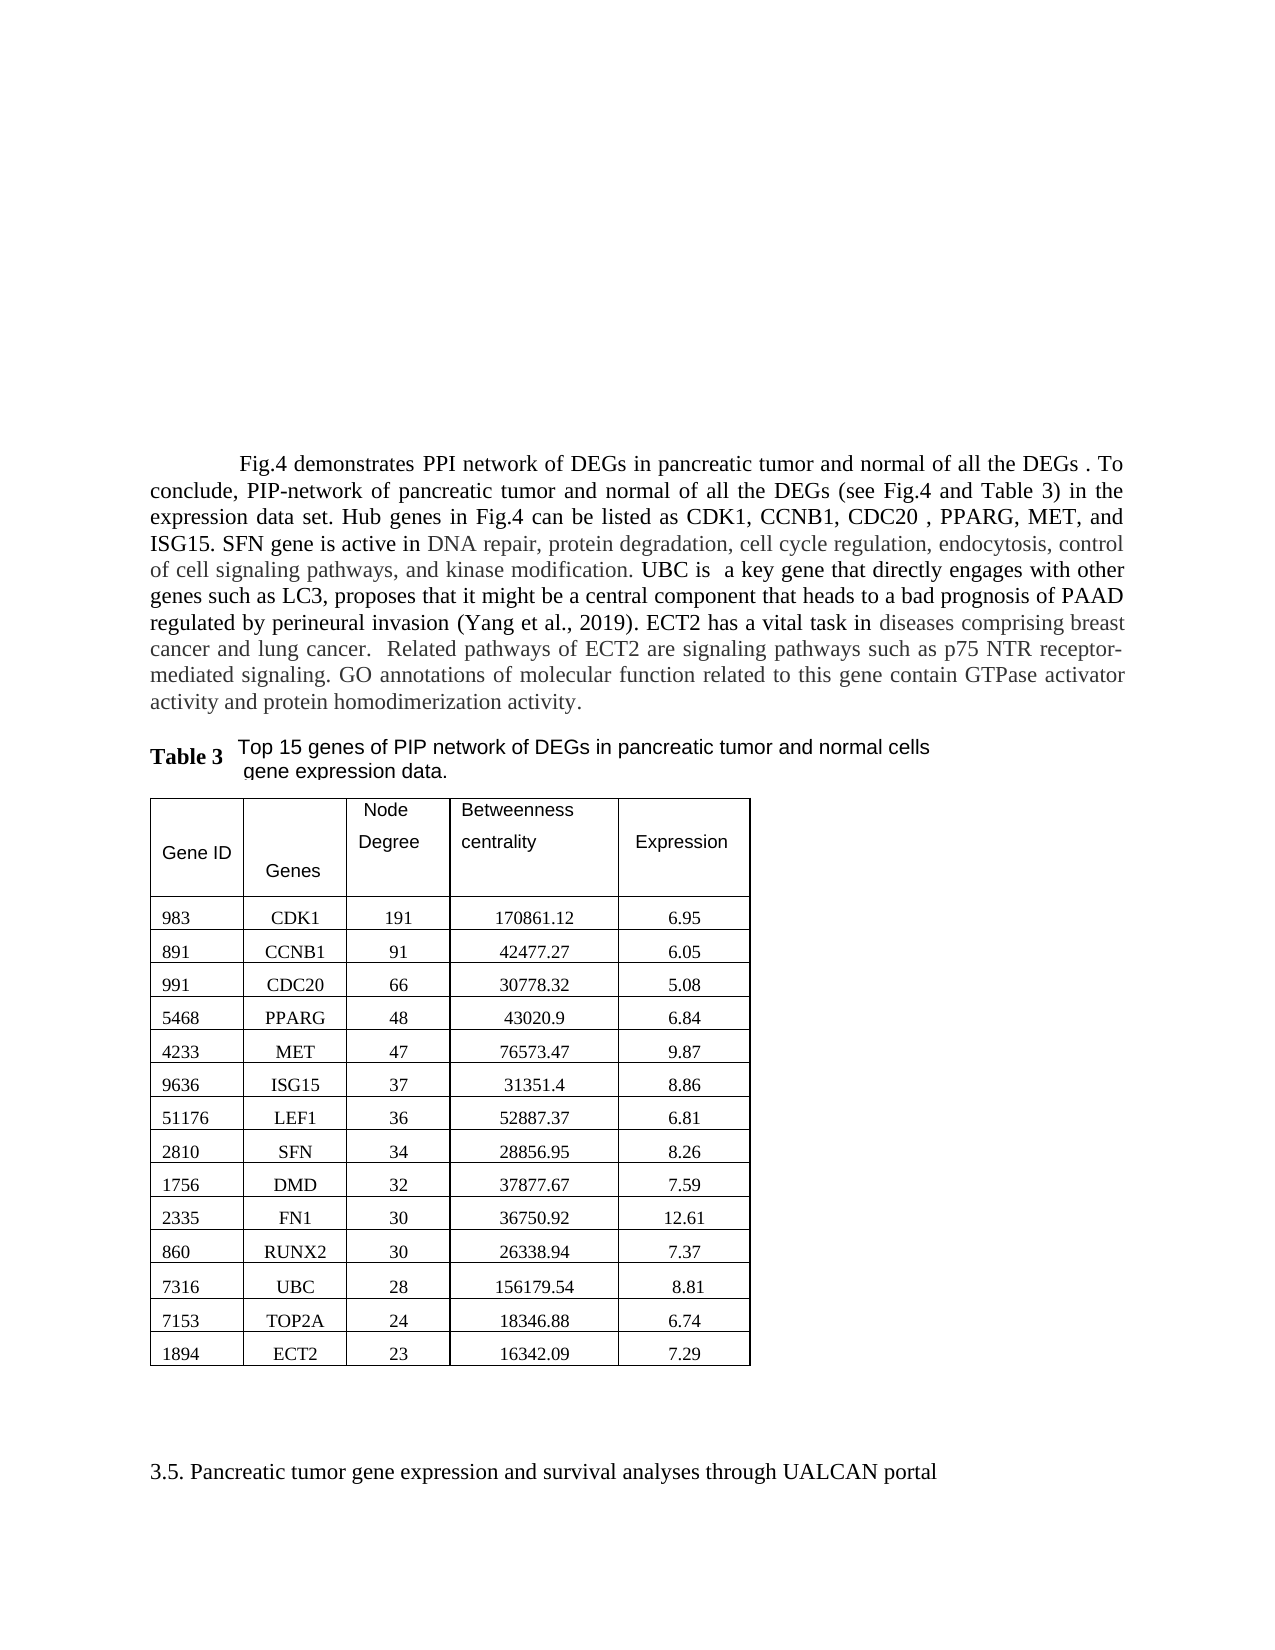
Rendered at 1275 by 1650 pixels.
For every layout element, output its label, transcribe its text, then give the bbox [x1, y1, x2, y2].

table_cell 6.05 [619, 930, 749, 962]
text 3.5. Pancreatic tumor gene expression and survival analyses through UALCAN portal [150, 1458, 1125, 1484]
table_cell 191 [347, 897, 449, 929]
table_cell 6.81 [619, 1097, 749, 1129]
table_cell 8.86 [619, 1063, 749, 1096]
table_cell 43020.9 [451, 997, 618, 1029]
table_cell 42477.27 [451, 930, 618, 962]
table_cell 2810 [151, 1130, 243, 1162]
table_cell 9636 [151, 1063, 243, 1096]
text Table 3 [150, 743, 222, 769]
text Fig.4 demonstrates PPI network of DEGs in pancreatic tumor and normal of all the DEGs . To conclude, PIP-network of pancreatic tumor and normal of all the DEGs (see Fig.4 and Table 3) in the expression data set. Hub genes in Fig.4 can be listed as CDK1, CCNB1, CDC20 , PPARG, MET, and ISG15. SFN gene is active in DNA repair, protein degradation, cell cycle regulation, endocytosis, control of cell signaling pathways, and kinase modification. UBC is a key gene that directly engages with other genes such as LC3, proposes that it might be a central component that heads to a bad prognosis of PAAD regulated by perineural invasion (Yang et al., 2019). ECT2 has a vital task in diseases comprising breast cancer and lung cancer. Related pathways of ECT2 are signaling pathways such as p75 NTR receptor-mediated signaling. GO annotations of molecular function related to this gene contain GTPase activator activity and protein homodimerization activity. [150, 451, 1125, 556]
table_cell CDC20 [244, 963, 346, 996]
table_cell 30 [347, 1230, 449, 1262]
table_cell 18346.88 [451, 1299, 618, 1331]
table_cell 2335 [151, 1197, 243, 1229]
table_header Betweenness centrality [451, 799, 618, 896]
table_cell 156179.54 [451, 1263, 618, 1298]
table_cell RUNX2 [244, 1230, 346, 1262]
table_cell PPARG [244, 997, 346, 1029]
table_cell 7.29 [619, 1332, 749, 1364]
table_cell 8.81 [619, 1263, 749, 1298]
table_cell 1894 [151, 1332, 243, 1364]
table_cell SFN [244, 1130, 346, 1162]
table_cell 16342.09 [451, 1332, 618, 1364]
table_header Node Degree [347, 799, 449, 896]
table_cell TOP2A [244, 1299, 346, 1331]
table_cell 28 [347, 1263, 449, 1298]
table_cell 23 [347, 1332, 449, 1364]
table_cell 52887.37 [451, 1097, 618, 1129]
table_cell 7153 [151, 1299, 243, 1331]
table_cell 9.87 [619, 1030, 749, 1062]
table_cell ECT2 [244, 1332, 346, 1364]
table_cell 34 [347, 1130, 449, 1162]
table_cell 6.95 [619, 897, 749, 929]
table_cell FN1 [244, 1197, 346, 1229]
table_cell UBC [244, 1263, 346, 1298]
table_cell CCNB1 [244, 930, 346, 962]
table_cell 991 [151, 963, 243, 996]
table_cell 31351.4 [451, 1063, 618, 1096]
table_cell 76573.47 [451, 1030, 618, 1062]
table_cell 6.84 [619, 997, 749, 1029]
table_cell 47 [347, 1030, 449, 1062]
table_cell 36750.92 [451, 1197, 618, 1229]
table_cell 30 [347, 1197, 449, 1229]
table_cell 860 [151, 1230, 243, 1262]
table_cell 7.59 [619, 1163, 749, 1196]
table_cell 37877.67 [451, 1163, 618, 1196]
table_cell 24 [347, 1299, 449, 1331]
table_cell 5468 [151, 997, 243, 1029]
table_cell 32 [347, 1163, 449, 1196]
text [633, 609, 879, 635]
table_header Expression [619, 799, 749, 896]
table_cell 30778.32 [451, 963, 618, 996]
table_cell 37 [347, 1063, 449, 1096]
table_header Gene ID [151, 799, 243, 896]
table_cell 4233 [151, 1030, 243, 1062]
table_cell 7.37 [619, 1230, 749, 1262]
table_cell 1756 [151, 1163, 243, 1196]
table_cell 12.61 [619, 1197, 749, 1229]
table_cell CDK1 [244, 897, 346, 929]
table_cell 91 [347, 930, 449, 962]
table_cell 48 [347, 997, 449, 1029]
table_cell 170861.12 [451, 897, 618, 929]
table_cell 8.26 [619, 1130, 749, 1162]
table_cell 7316 [151, 1263, 243, 1298]
table_cell ISG15 [244, 1063, 346, 1096]
table_cell 51176 [151, 1097, 243, 1129]
table_cell LEF1 [244, 1097, 346, 1129]
table_cell 891 [151, 930, 243, 962]
table_cell 36 [347, 1097, 449, 1129]
table_cell 5.08 [619, 963, 749, 996]
table_cell 66 [347, 963, 449, 996]
table_header Genes [244, 799, 346, 896]
table_cell 26338.94 [451, 1230, 618, 1262]
table_cell 983 [151, 897, 243, 929]
table_cell MET [244, 1030, 346, 1062]
table_cell DMD [244, 1163, 346, 1196]
table_cell 28856.95 [451, 1130, 618, 1162]
table_cell 6.74 [619, 1299, 749, 1331]
